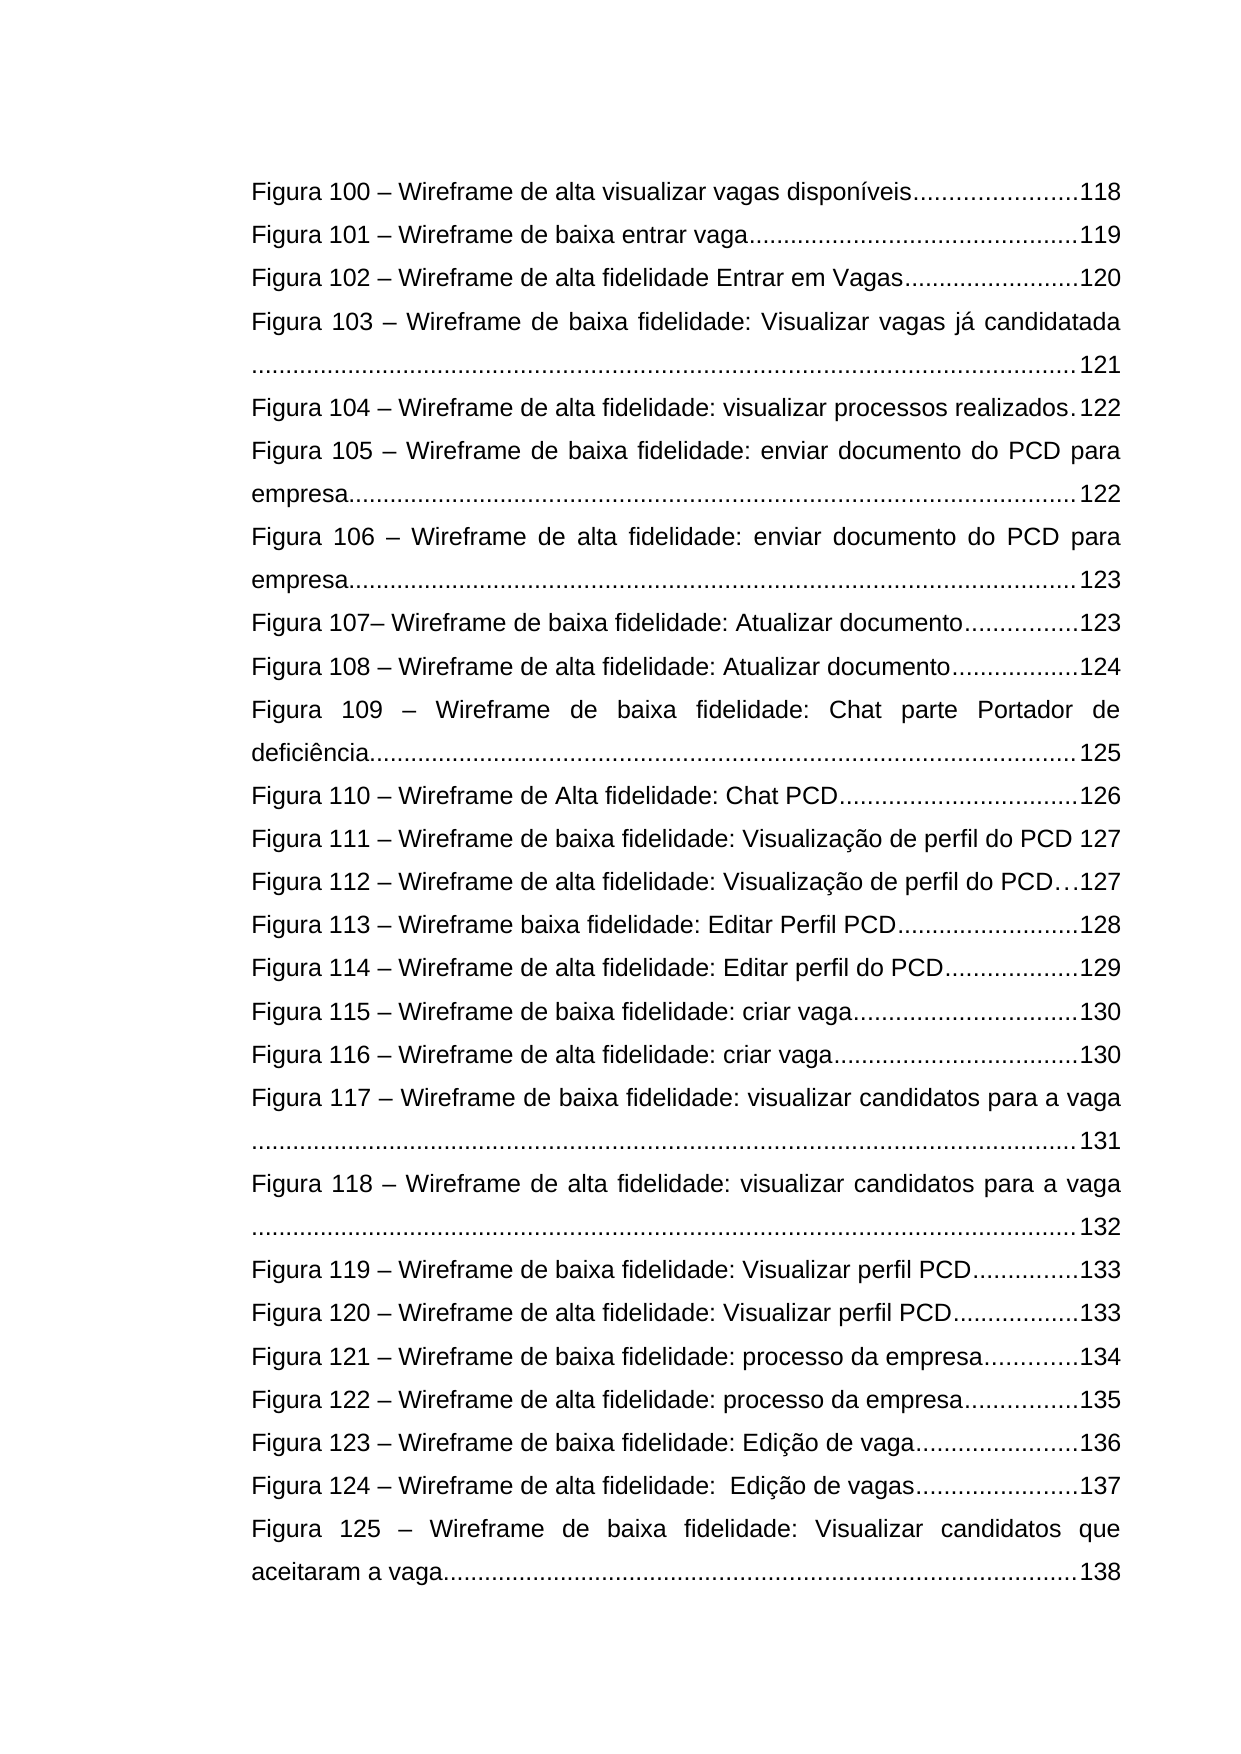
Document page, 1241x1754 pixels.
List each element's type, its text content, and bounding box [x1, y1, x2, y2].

text Figura 111 – Wireframe de baixa fidelidade: Visualização de perfil do PCD 127 [177, 824, 1122, 853]
text Figura 120 – Wireframe de alta fidelidade: Visualizar perfil PCD 133 [177, 1298, 1122, 1327]
text Figura 123 – Wireframe de baixa fidelidade: Edição de vaga 136 [177, 1428, 1122, 1457]
text Figura 105 – Wireframe de baixa fidelidade: enviar documento do PCD para empresa 122 [251, 436, 1122, 508]
text Figura 110 – Wireframe de Alta fidelidade: Chat PCD 126 [177, 781, 1122, 810]
text Figura 104 – Wireframe de alta fidelidade: visualizar processos realizados 122 [177, 393, 1122, 422]
text Figura 100 – Wireframe de alta visualizar vagas disponíveis 118 [177, 177, 1122, 206]
text Figura 122 – Wireframe de alta fidelidade: processo da empresa 135 [177, 1385, 1122, 1413]
text Figura 117 – Wireframe de baixa fidelidade: visualizar candidatos para a vaga 131 [251, 1083, 1122, 1155]
text Figura 102 – Wireframe de alta fidelidade Entrar em Vagas 120 [177, 263, 1122, 292]
text Figura 113 – Wireframe baixa fidelidade: Editar Perfil PCD 128 [177, 910, 1122, 939]
text Figura 125 – Wireframe de baixa fidelidade: Visualizar candidatos que aceitaram a vaga 138 [251, 1514, 1122, 1586]
text Figura 112 – Wireframe de alta fidelidade: Visualização de perfil do PCD 127 [177, 867, 1122, 896]
text Figura 114 – Wireframe de alta fidelidade: Editar perfil do PCD 129 [177, 953, 1122, 982]
text Figura 116 – Wireframe de alta fidelidade: criar vaga 130 [177, 1040, 1122, 1068]
text Figura 101 – Wireframe de baixa entrar vaga 119 [177, 220, 1122, 249]
text Figura 124 – Wireframe de alta fidelidade: Edição de vagas 137 [177, 1471, 1122, 1500]
text Figura 115 – Wireframe de baixa fidelidade: criar vaga 130 [177, 997, 1122, 1025]
text Figura 106 – Wireframe de alta fidelidade: enviar documento do PCD para empresa 123 [251, 522, 1122, 594]
text Figura 108 – Wireframe de alta fidelidade: Atualizar documento 124 [177, 652, 1122, 680]
text Figura 118 – Wireframe de alta fidelidade: visualizar candidatos para a vaga 132 [251, 1169, 1122, 1241]
text Figura 109 – Wireframe de baixa fidelidade: Chat parte Portador de deficiência 125 [251, 695, 1122, 767]
text Figura 103 – Wireframe de baixa fidelidade: Visualizar vagas já candidatada 121 [251, 307, 1122, 378]
text Figura 121 – Wireframe de baixa fidelidade: processo da empresa 134 [177, 1342, 1122, 1370]
text Figura 107– Wireframe de baixa fidelidade: Atualizar documento 123 [177, 608, 1122, 637]
text Figura 119 – Wireframe de baixa fidelidade: Visualizar perfil PCD 133 [177, 1255, 1122, 1284]
